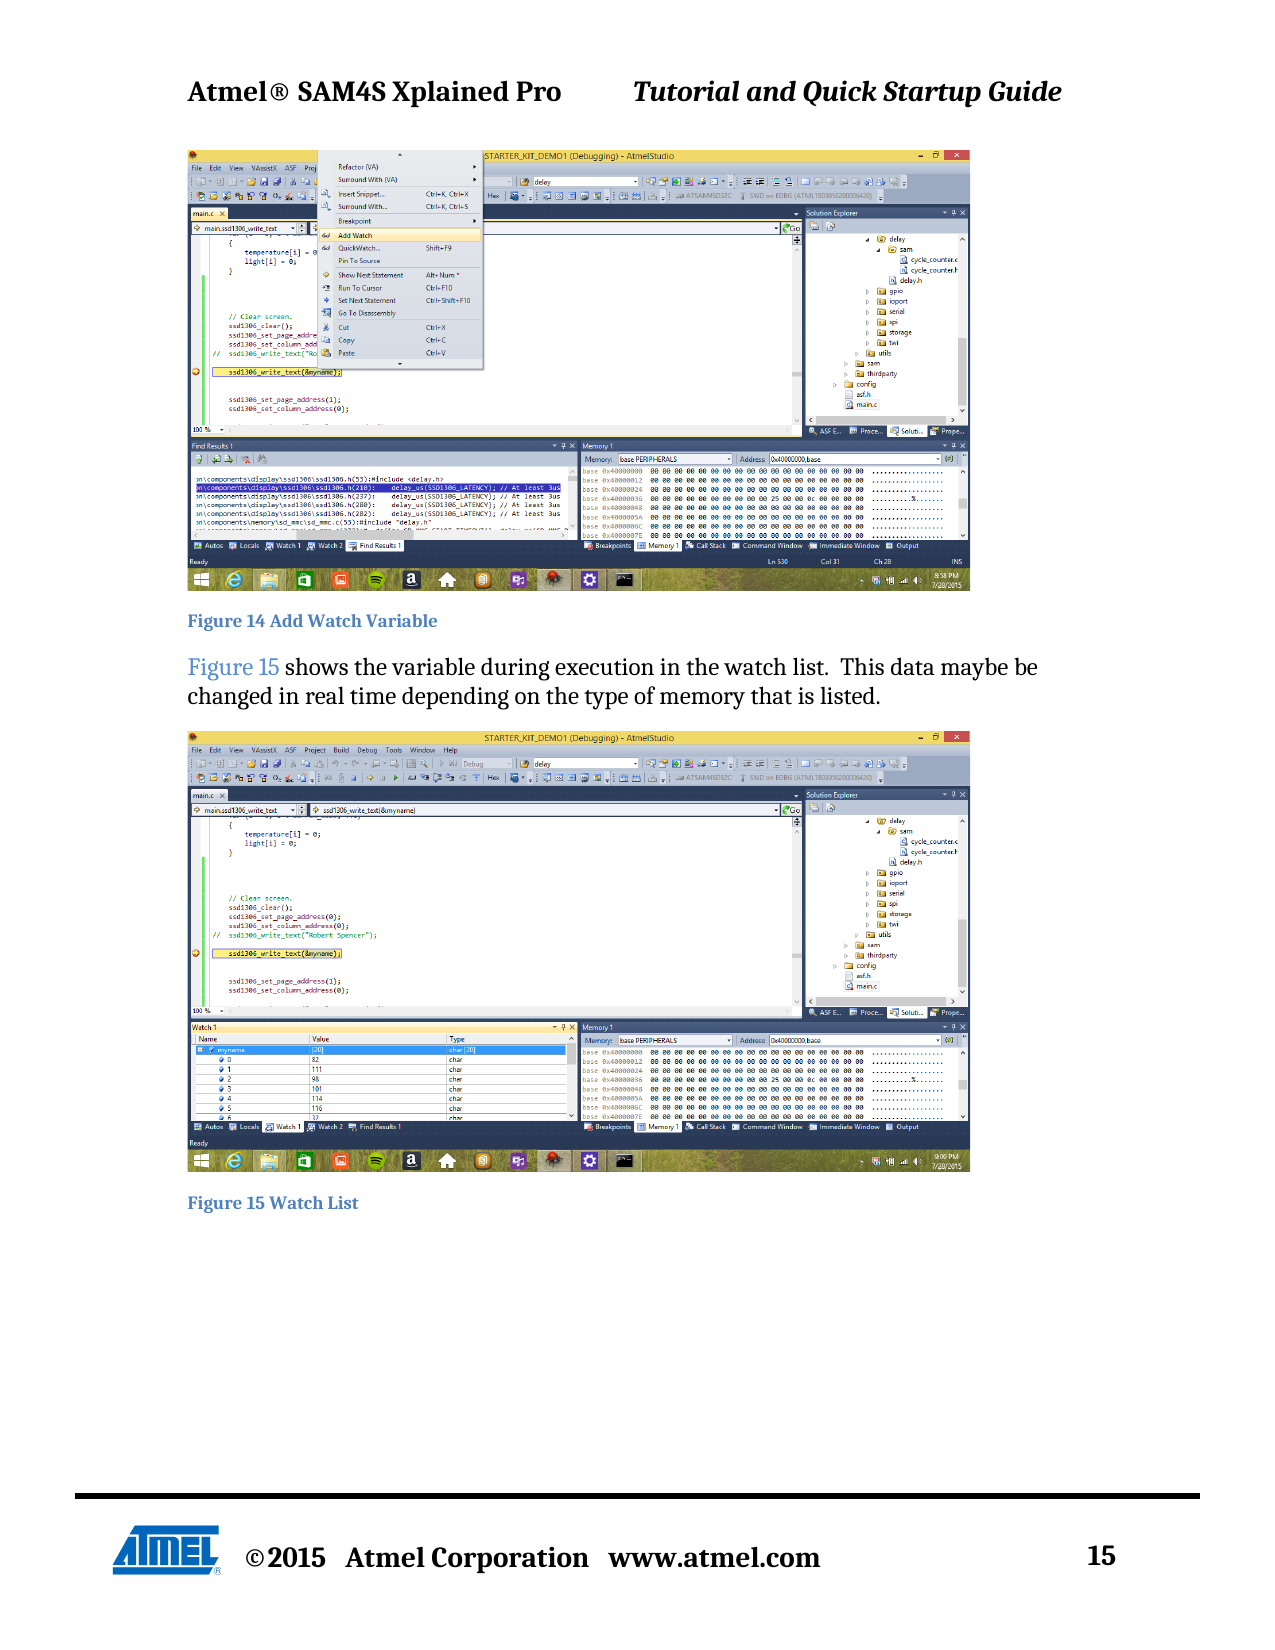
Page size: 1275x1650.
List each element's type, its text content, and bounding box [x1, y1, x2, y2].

picture [187, 150, 971, 591]
text Figure 15 shows the variable during execution in the watch list. This data maybe be changed in real time depending on the type of memory that is listed. [187, 653, 1087, 711]
picture [112, 1511, 221, 1587]
picture [187, 731, 971, 1172]
